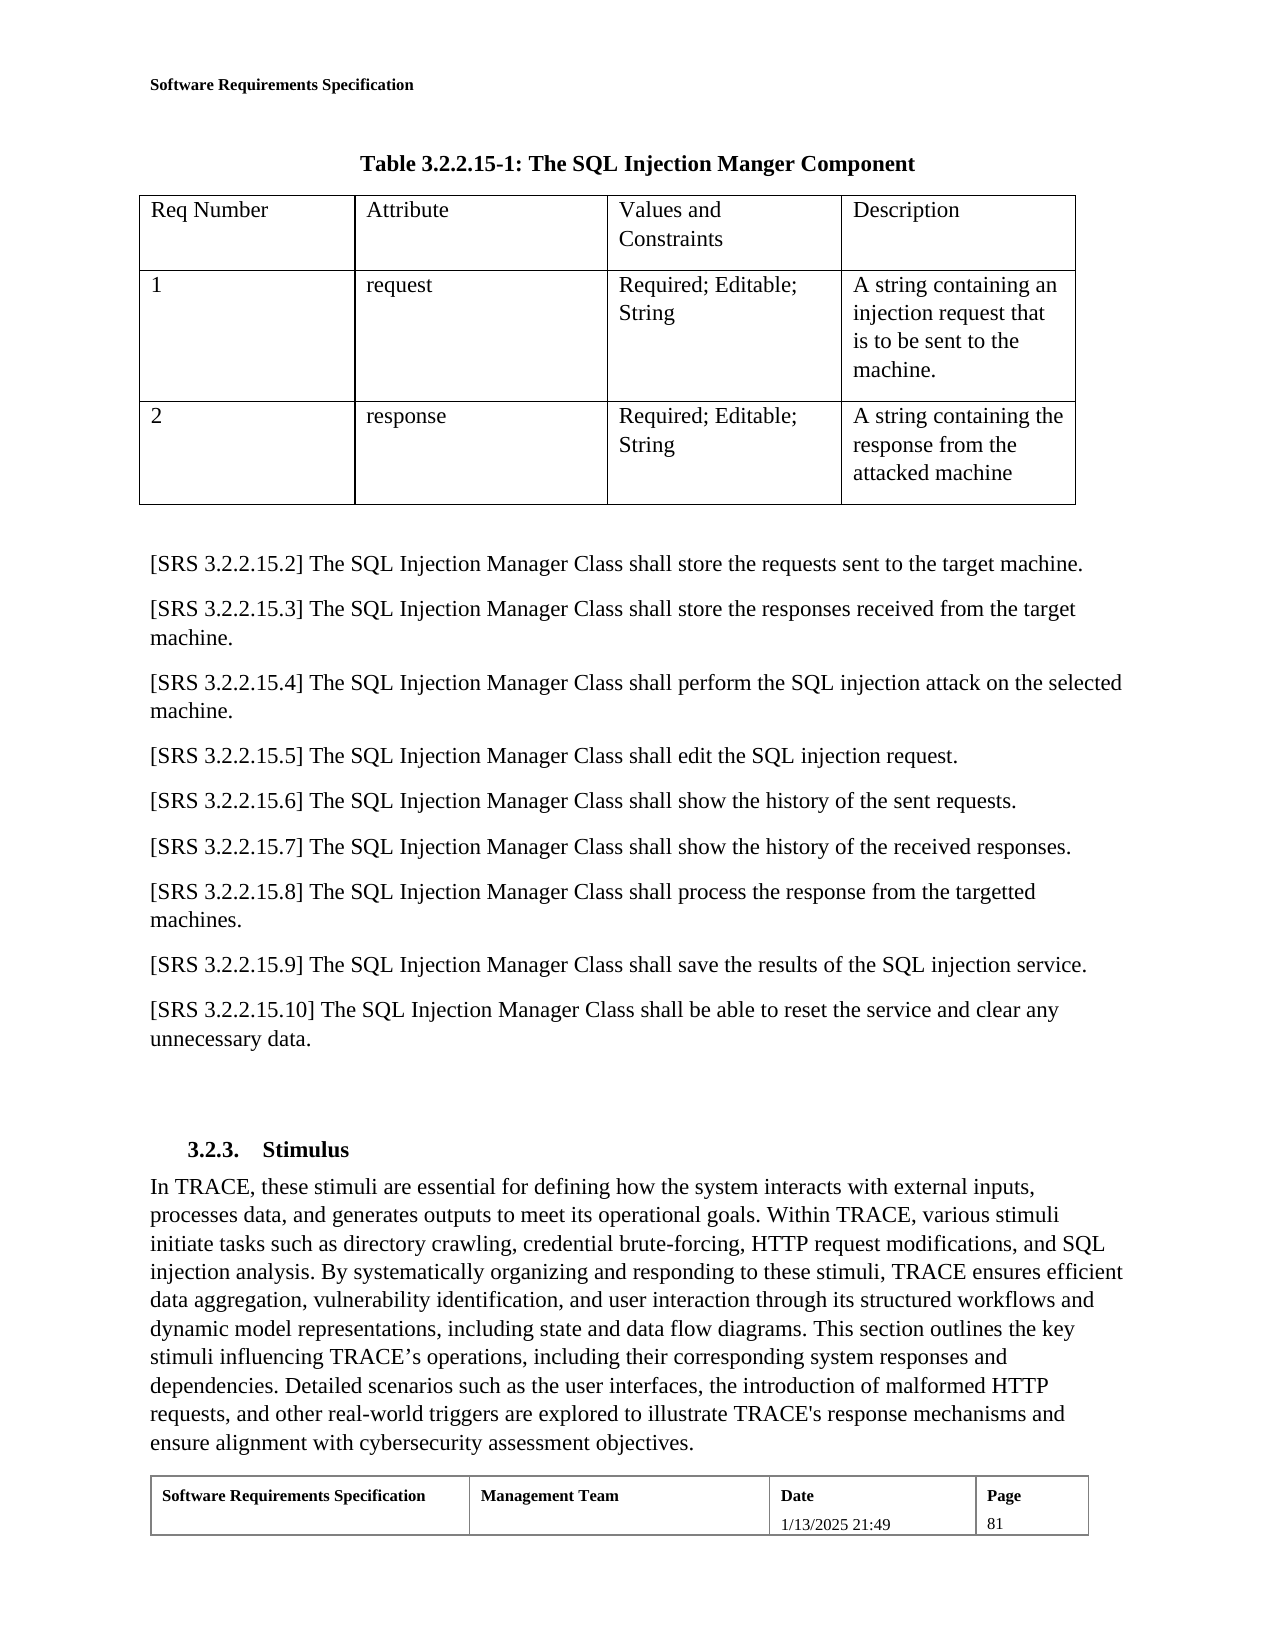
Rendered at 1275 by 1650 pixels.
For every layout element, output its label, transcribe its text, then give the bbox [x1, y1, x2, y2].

table_cell Required; Editable; String [608, 402, 841, 504]
table_cell A string containing the response from the attacked machine [842, 402, 1075, 504]
text [SRS 3.2.2.15.2] The SQL Injection Manager Class shall store the requests sent to the target machine. [150, 550, 1125, 577]
text Table 3.2.2.15-1: The SQL Injection Manger Component [150, 150, 1125, 176]
table_cell 1 [140, 271, 354, 401]
table_cell Required; Editable; String [608, 271, 841, 401]
subtitle Stimulus [187, 1136, 1125, 1162]
table_cell A string containing an injection request that is to be sent to the machine. [842, 271, 1075, 401]
text [SRS 3.2.2.15.9] The SQL Injection Manager Class shall save the results of the SQL injection service. [150, 951, 1125, 978]
text [SRS 3.2.2.15.10] The SQL Injection Manager Class shall be able to reset the service and clear any unnecessary data. [150, 996, 1125, 1051]
text [SRS 3.2.2.15.8] The SQL Injection Manager Class shall process the response from the targetted machines. [150, 878, 1125, 933]
table_header Req Number [140, 196, 354, 270]
text [SRS 3.2.2.15.6] The SQL Injection Manager Class shall show the history of the sent requests. [150, 788, 1125, 814]
table_header Values and Constraints [608, 196, 841, 270]
text [SRS 3.2.2.15.4] The SQL Injection Manager Class shall perform the SQL injection attack on the selected machine. [150, 669, 1125, 724]
table_header Attribute [356, 196, 607, 270]
text [SRS 3.2.2.15.7] The SQL Injection Manager Class shall show the history of the received responses. [150, 833, 1125, 859]
text In TRACE, these stimuli are essential for defining how the system interacts with external inputs, processes data, and generates outputs to meet its operational goals. Within TRACE, various stimuli initiate tasks such as directory crawling, credential brute-forcing, HTTP request modifications, and SQL injection analysis. By systematically organizing and responding to these stimuli, TRACE ensures efficient data aggregation, vulnerability identification, and user interaction through its structured workflows and dynamic model representations, including state and data flow diagrams. This section outlines the key stimuli influencing TRACE’s operations, including their corresponding system responses and dependencies. Detailed scenarios such as the user interfaces, the introduction of malformed HTTP requests, and other real-world triggers are explored to illustrate TRACE's response mechanisms and ensure alignment with cybersecurity assessment objectives. [150, 1173, 1125, 1455]
table_cell request [356, 271, 607, 401]
text [SRS 3.2.2.15.3] The SQL Injection Manager Class shall store the responses received from the target machine. [150, 595, 1125, 650]
text [SRS 3.2.2.15.5] The SQL Injection Manager Class shall edit the SQL injection request. [150, 742, 1125, 769]
table_cell response [356, 402, 607, 504]
table_cell 2 [140, 402, 354, 504]
table_header Description [842, 196, 1075, 270]
